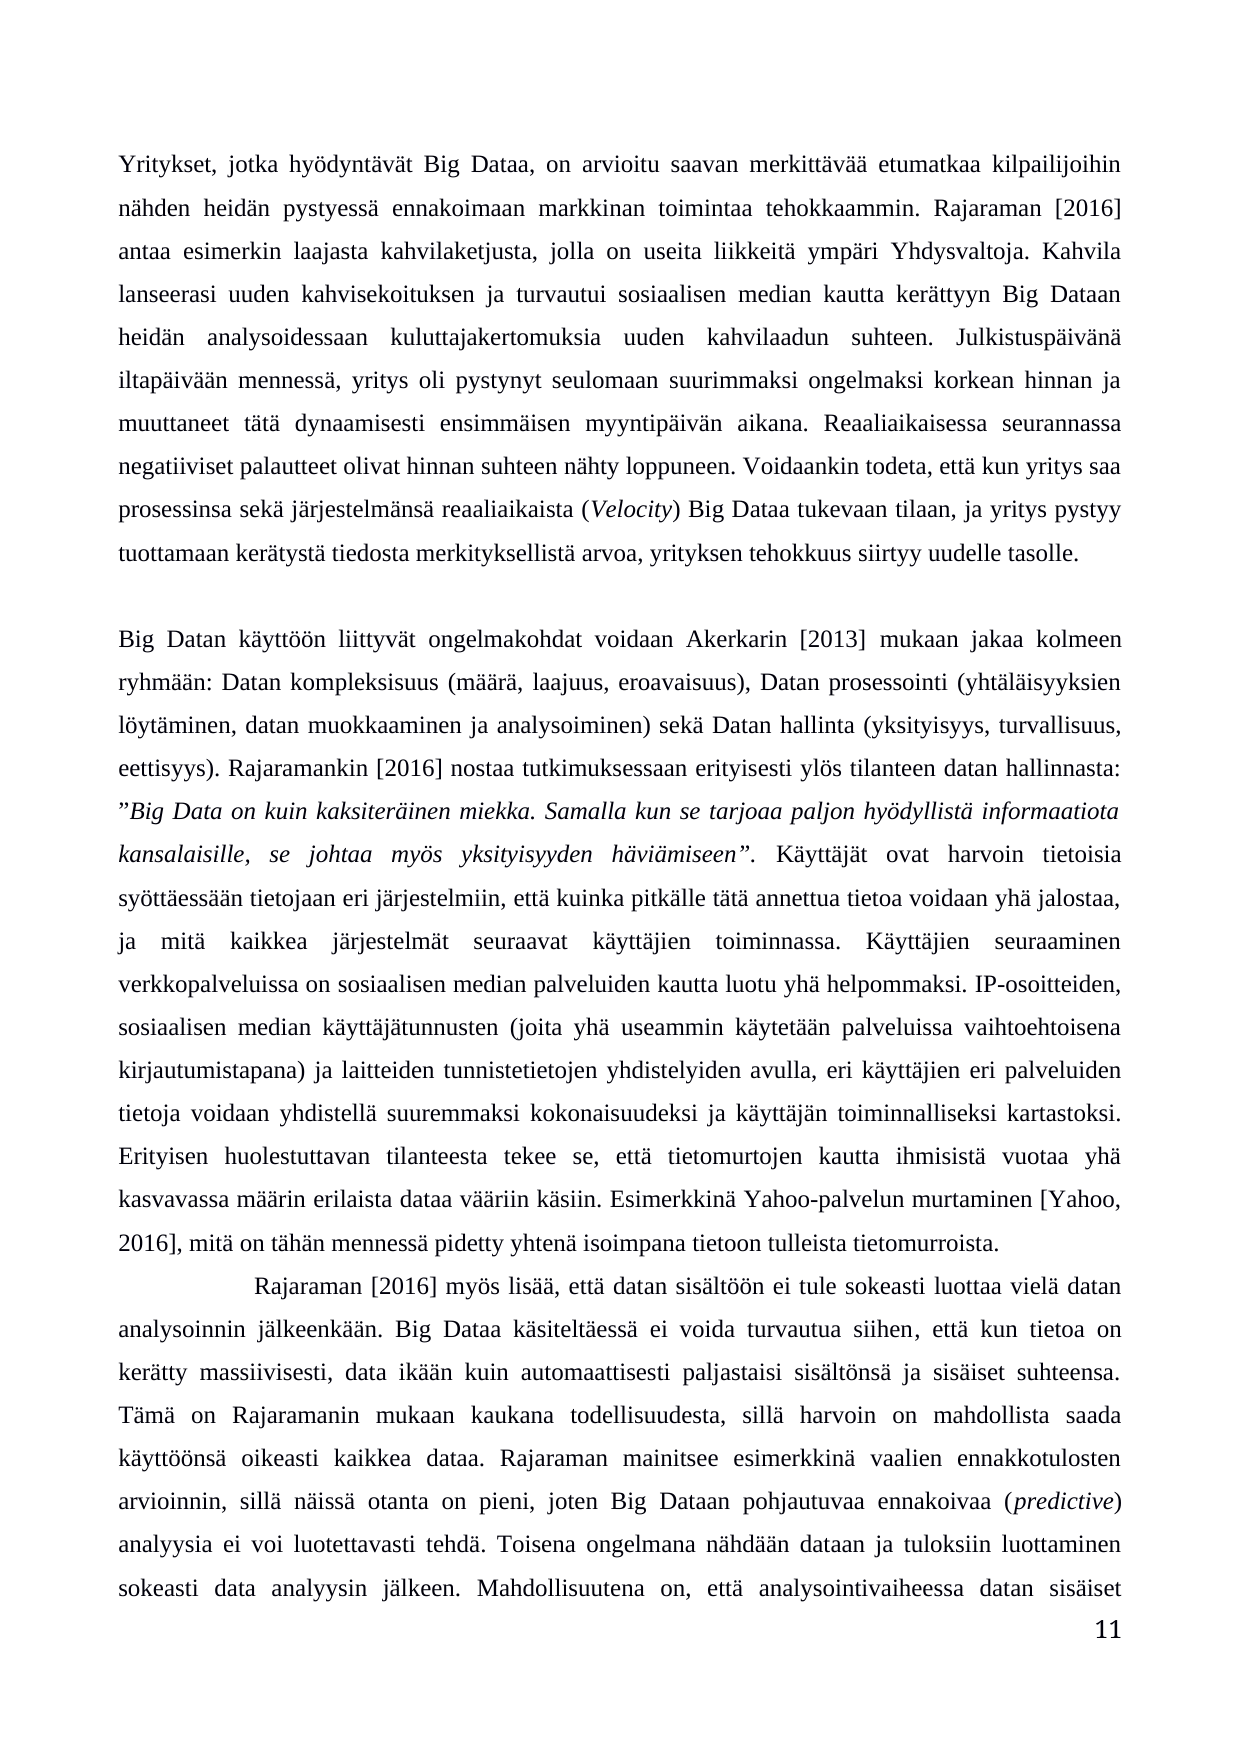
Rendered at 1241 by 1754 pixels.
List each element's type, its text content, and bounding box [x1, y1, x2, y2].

text Big Datan käyttöön liittyvät ongelmakohdat voidaan Akerkarin 2013 mukaan jakaa kolmeen ryhmään: Datan kompleksisuus (määrä, laajuus, eroavaisuus), Datan prosessointi (yhtäläisyyksien löytäminen, datan muokkaaminen ja analysoiminen) sekä Datan hallinta (yksityisyys, turvallisuus, eettisyys). Rajaramankin [2016] nostaa tutkimuksessaan erityisesti ylös tilanteen datan hallinnasta: Big Data on kuin kaksiteräinen miekka. Samalla kun se tarjoaa paljon hyödyllistä informaatiota kansalaisille, se johtaa myös yksityisyyden häviämiseen”. Käyttäjät ovat harvoin tietoisia syöttäessään tietojaan eri järjestelmiin, että kuinka pitkälle tätä annettua tietoa voidaan yhä jalostaa, ja mitä kaikkea järjestelmät seuraavat käyttäjien toiminnassa. Käyttäjien seuraaminen verkkopalveluissa on sosiaalisen median palveluiden kautta luotu yhä helpommaksi. IP-osoitteiden, sosiaalisen median käyttäjätunnusten (joita yhä useammin käytetään palveluissa vaihtoehtoisena kirjautumistapana) ja laitteiden tunnistetietojen yhdistelyiden avulla, eri käyttäjien eri palveluiden tietoja voidaan yhdistellä suuremmaksi kokonaisuudeksi ja käyttäjän toiminnalliseksi kartastoksi. Erityisen huolestuttavan tilanteesta tekee se, että tietomurtojen kautta ihmisistä vuotaa yhä kasvavassa määrin erilaista dataa vääriin käsiin. Esimerkkinä Yahoo-palvelun murtaminen [Yahoo, 2016], mitä on pidetty . [118, 624, 1122, 1256]
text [118, 149, 1122, 566]
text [118, 1271, 1122, 1601]
